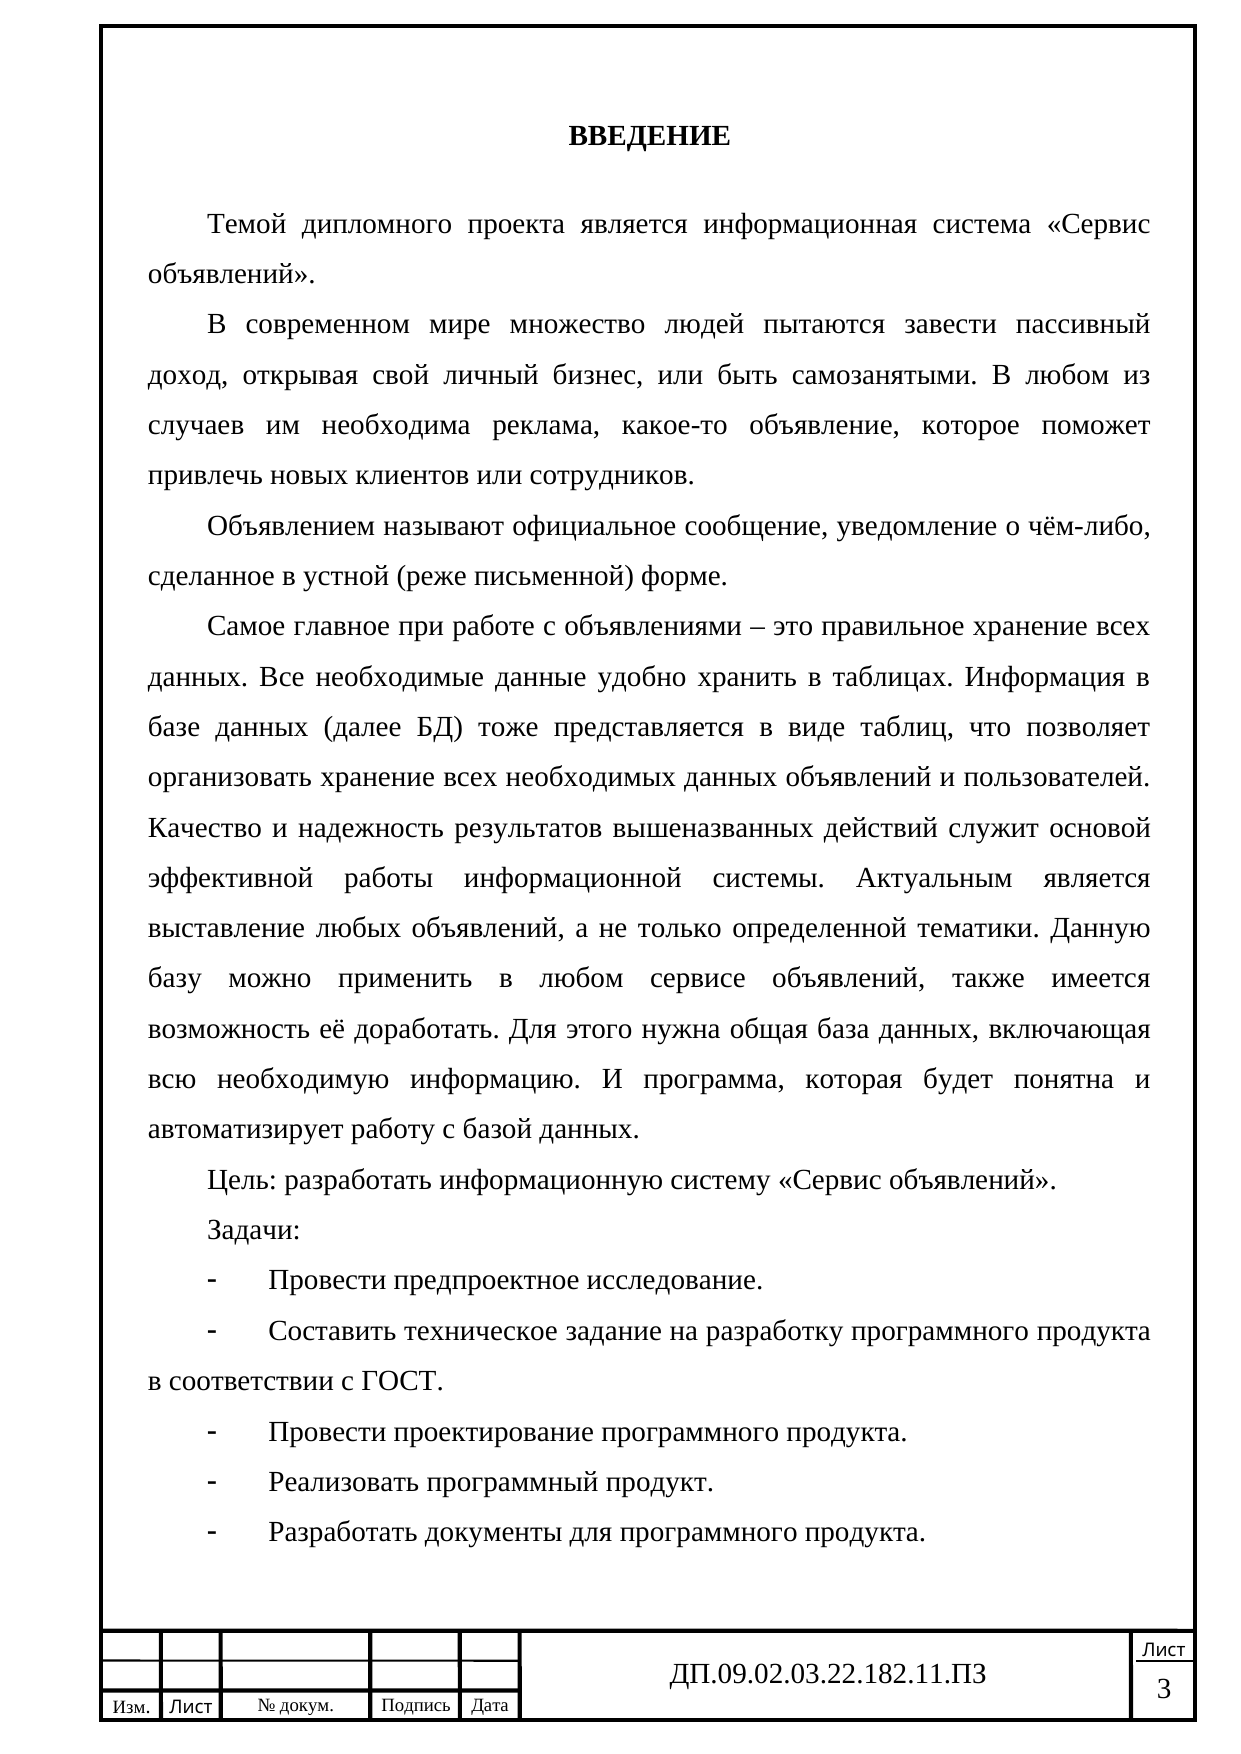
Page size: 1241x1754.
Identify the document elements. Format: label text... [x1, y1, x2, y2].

list Провести предпроектное исследование. [148, 1262, 1152, 1296]
text Самое главное при работе с объявлениями – это правильное хранение всех данных. Все необходимые данные удобно хранить в таблицах. Информация в базе данных (далее БД) тоже представляется в виде таблиц, что позволяет организовать хранение всех необходимых данных объявлений и пользователей. Качество и надежность результатов вышеназванных действий служит основой эффективной работы информационной системы. Актуальным является выставление любых объявлений, а не только определенной тематики. Данную базу можно применить в любом сервисе объявлений, также имеется возможность её доработать. Для этого нужна общая база данных, включающая всю необходимую информацию. И программа, которая будет понятна и автоматизирует работу с базой данных. [148, 608, 1152, 1145]
text Цель: разработать информационную систему «Сервис объявлений». [148, 1162, 1152, 1195]
text В современном мире множество людей пытаются завести пассивный доход, открывая свой личный бизнес, или быть самозанятыми. В любом из случаев им необходима реклама, какое-то объявление, которое поможет привлечь новых клиентов или сотрудников. [148, 307, 1152, 491]
text ВВЕДЕНИЕ [118, 118, 1181, 152]
list Провести проектирование программного продукта. [148, 1414, 1152, 1447]
text Объявлением называют официальное сообщение, уведомление о чём-либо, сделанное в устной (реже письменной) форме. [148, 508, 1152, 592]
text Темой дипломного проекта является информационная система «Сервис объявлений». [148, 206, 1152, 290]
list Составить техническое задание на разработку программного продукта в соответствии с ГОСТ. [148, 1313, 1152, 1397]
text Задачи: [148, 1212, 1152, 1246]
list Разработать документы для программного продукта. [148, 1514, 1152, 1548]
list Реализовать программный продукт. [148, 1464, 1152, 1498]
